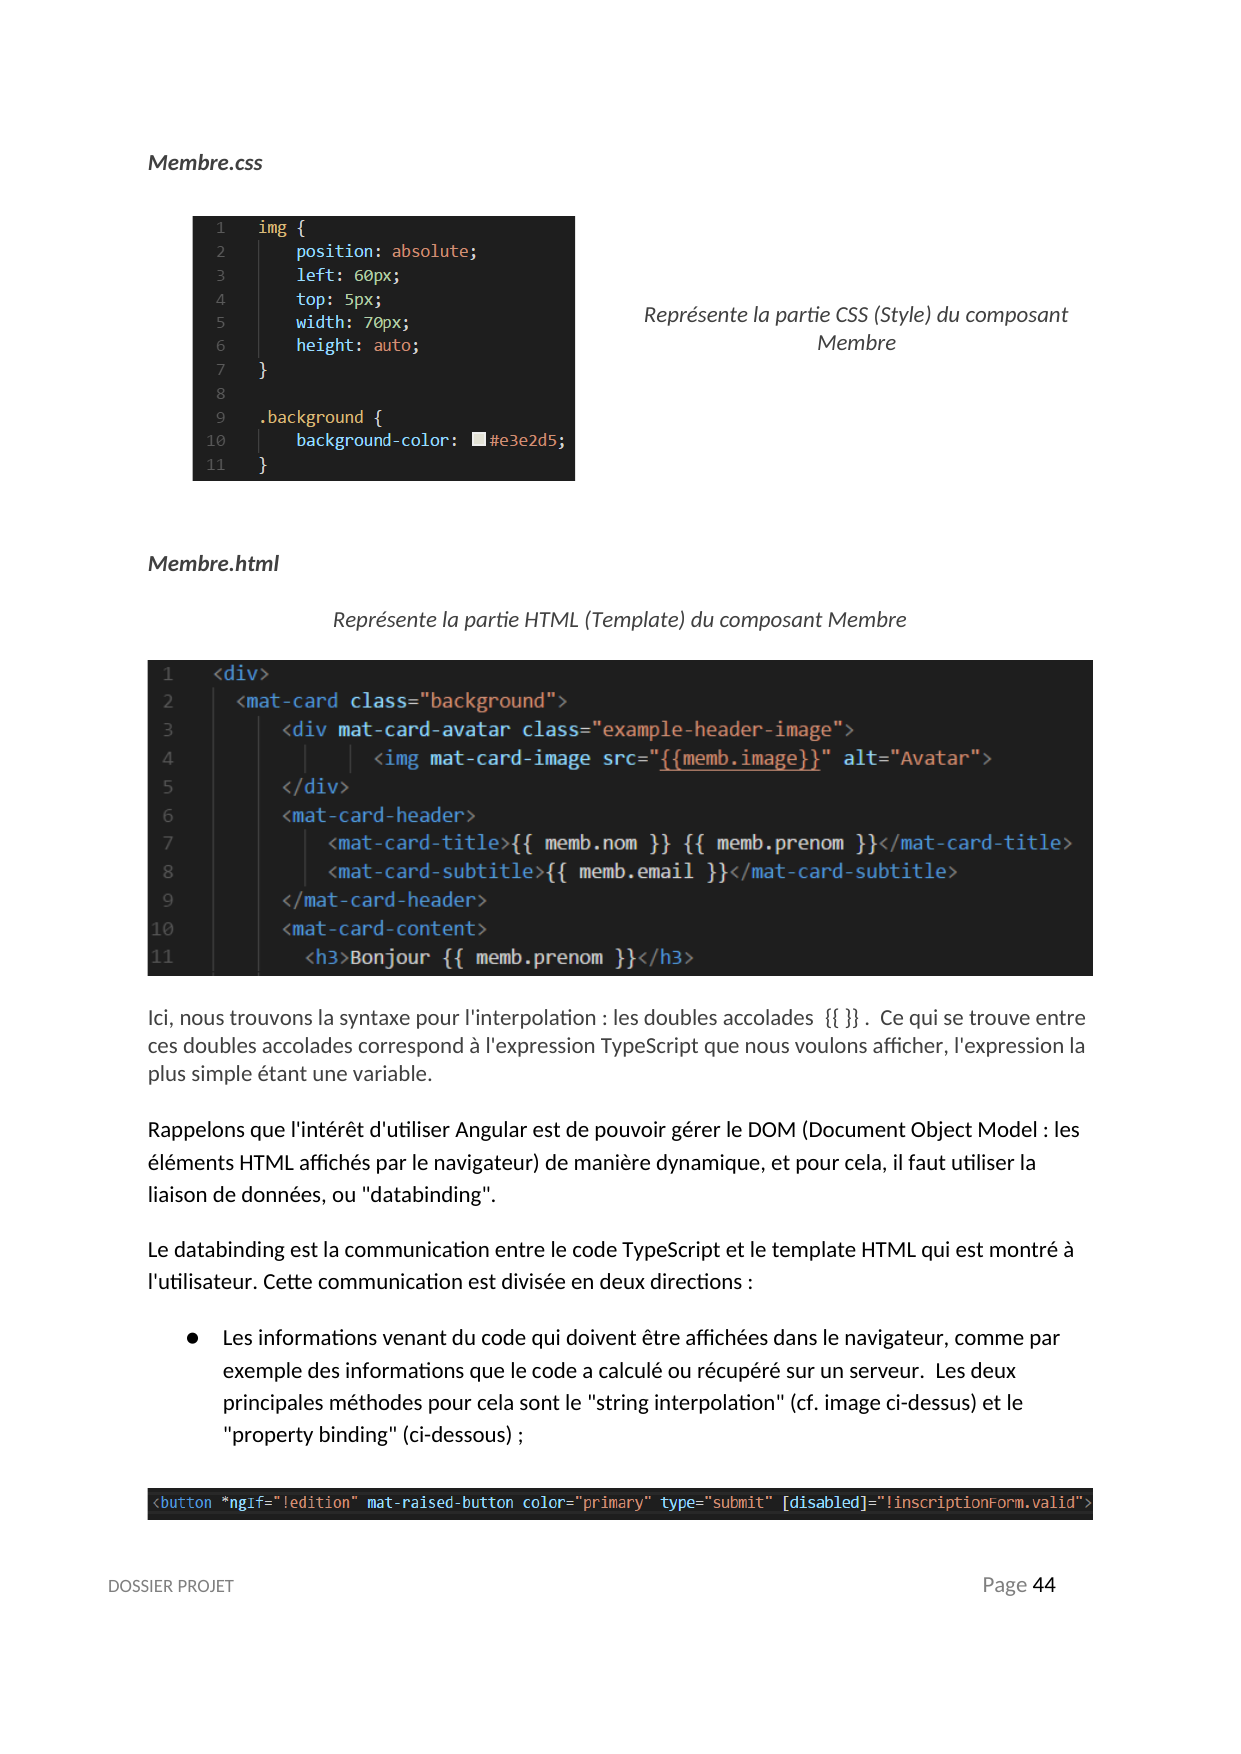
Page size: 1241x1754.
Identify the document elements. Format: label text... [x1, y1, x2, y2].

table_header Représente la partie CSS (Style) du composant Membre [621, 206, 1092, 491]
picture [147, 1488, 1093, 1520]
text Le databinding est la communication entre le code TypeScript et le template HTML qui est montré à l'utilisateur. Cette communication est divisée en deux directions : [148, 1235, 1093, 1295]
text Membre.css [148, 148, 1093, 176]
text Membre.html [148, 549, 1093, 577]
text Rappelons que l'intérêt d'utiliser Angular est de pouvoir gérer le DOM (Document Object Model : les éléments HTML affichés par le navigateur) de manière dynamique, et pour cela, il faut utiliser la liaison de données, ou "databinding". [148, 1116, 1093, 1208]
list Les informations venant du code qui doivent être affichées dans le navigateur, comme par exemple des informations que le code a calculé ou récupéré sur un serveur. Les deux principales méthodes pour cela sont le "string interpolation" (cf. image ci-dessus) et le "property binding" (ci-dessous) ; [185, 1322, 1093, 1448]
text Représente la partie HTML (Template) du composant Membre [148, 605, 1093, 633]
picture [192, 216, 576, 481]
text Ici, nous trouvons la syntaxe pour l'interpolation : les doubles accolades {{ }} . Ce qui se trouve entre ces doubles accolades correspond à l'expression TypeScript que nous voulons afficher, l'expression la plus simple étant une variable. [148, 1003, 1093, 1087]
picture [147, 660, 1093, 976]
table_header [149, 206, 619, 491]
